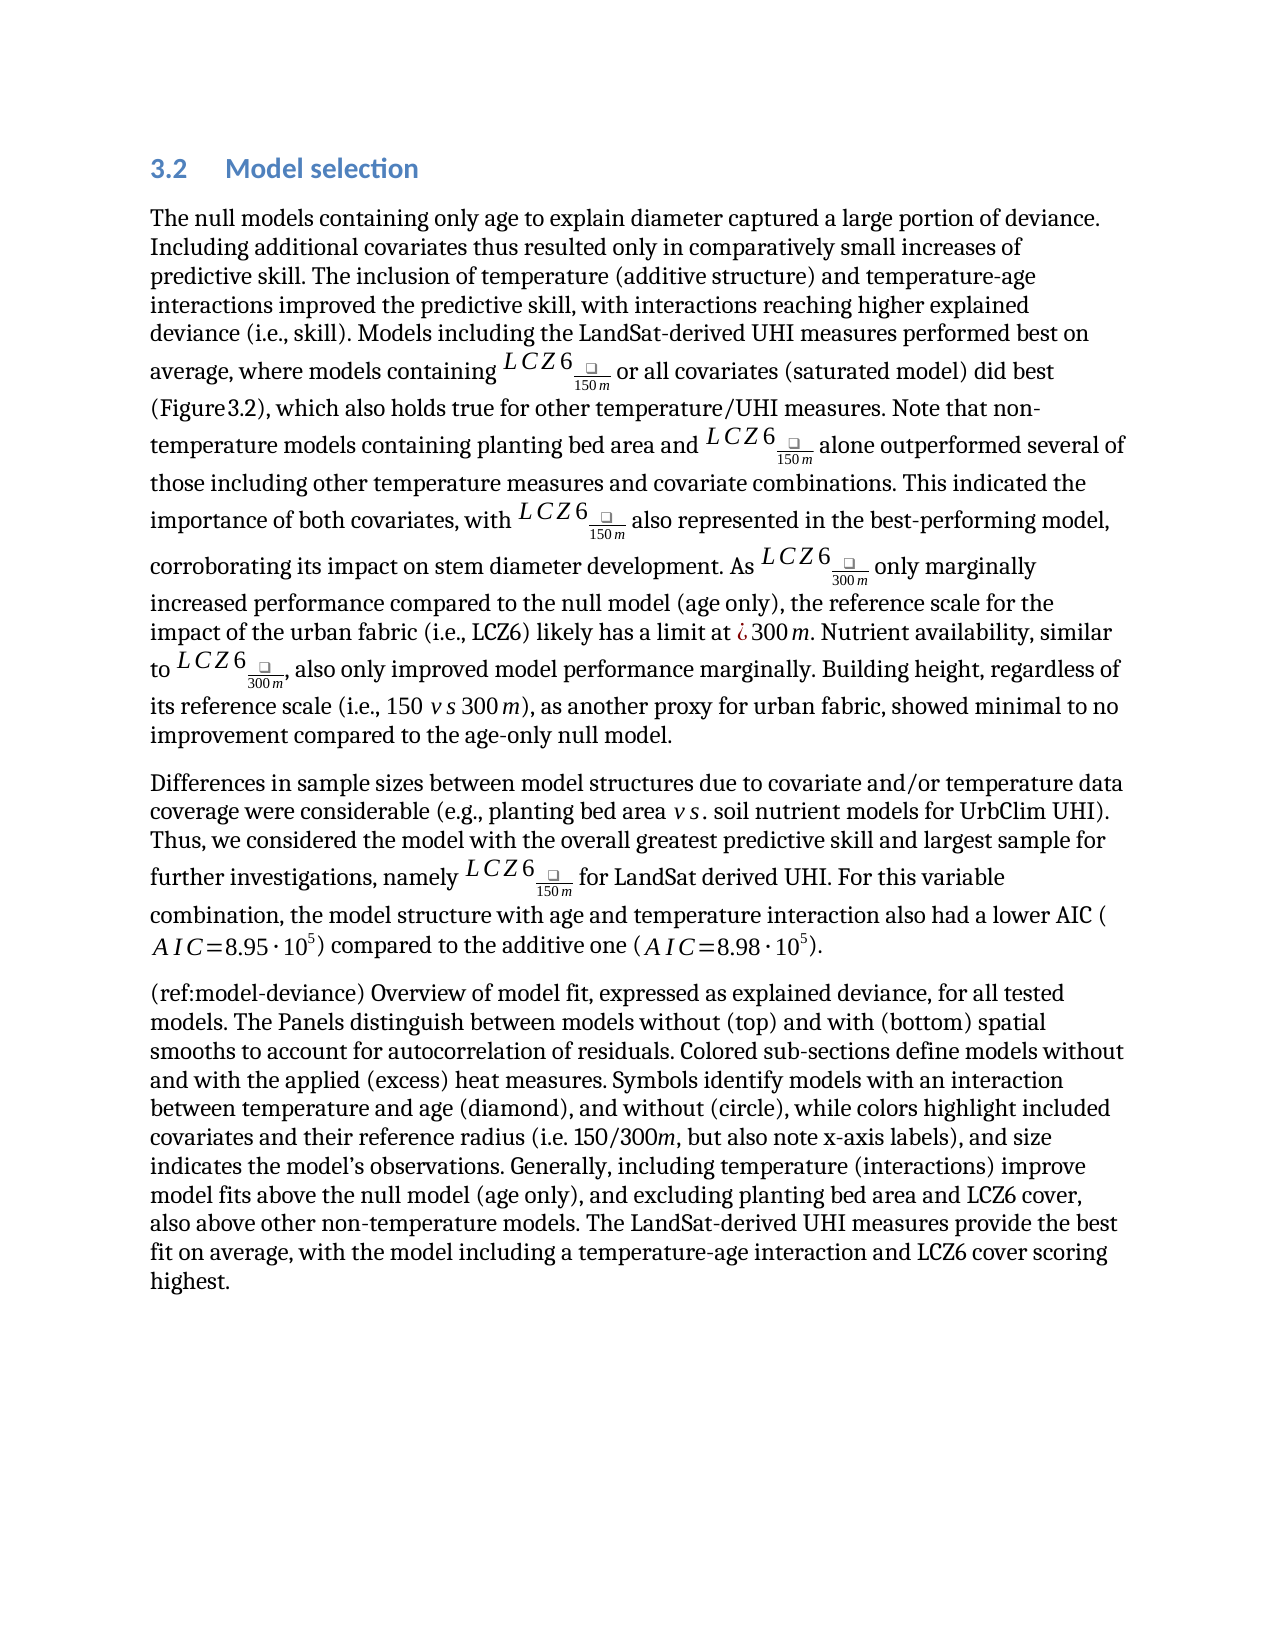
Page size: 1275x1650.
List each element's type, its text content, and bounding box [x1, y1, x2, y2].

subtitle 3.2 Model selection [150, 150, 1125, 186]
text (ref:model-deviance) Overview of model fit, expressed as explained deviance, for all tested models. The Panels distinguish between models without (top) and with (bottom) spatial smooths to account for autocorrelation of residuals. Colored sub-sections define models without and with the applied (excess) heat measures. Symbols identify models with an interaction between temperature and age (diamond), and without (circle), while colors highlight included covariates and their reference radius (i.e. 150/300, but also note x-axis labels), and size indicates the model’s observations. Generally, including temperature (interactions) improve model fits above the null model (age only), and excluding planting bed area and LCZ6 cover, also above other non-temperature models. The LandSat-derived UHI measures provide the best fit on average, with the model including a temperature-age interaction and LCZ6 cover scoring highest. [150, 979, 1125, 1296]
text The null models containing only age to explain diameter captured a large portion of deviance. Including additional covariates thus resulted only in comparatively small increases of predictive skill. The inclusion of temperature (additive structure) and temperature-age interactions improved the predictive skill, with interactions reaching higher explained deviance (i.e., skill). Models including the LandSat-derived UHI measures performed best on average, where models containing or all covariates (saturated model) did best (Figure3.2), which also holds true for other temperature/UHI measures. Note that non-temperature models containing planting bed area and alone outperformed several of those including other temperature measures and covariate combinations. This indicated the importance of both covariates, with also represented in the best-performing model, corroborating its impact on stem diameter development. As only marginally increased performance compared to the null model (age only), the reference scale for the impact of the urban fabric (i.e., LCZ6) likely has a limit at . Nutrient availability, similar to , also only improved model performance marginally. Building height, regardless of its reference scale (i.e., ), as another proxy for urban fabric, showed minimal to no improvement compared to the age-only null model. [150, 204, 1125, 750]
text Differences in sample sizes between model structures due to covariate and/or temperature data coverage were considerable (e.g., planting bed area soil nutrient models for UrbClim UHI). Thus, we considered the model with the overall greatest predictive skill and largest sample for further investigations, namely for LandSat derived UHI. For this variable combination, the model structure with age and temperature interaction also had a lower AIC () compared to the additive one (). [150, 768, 1125, 961]
